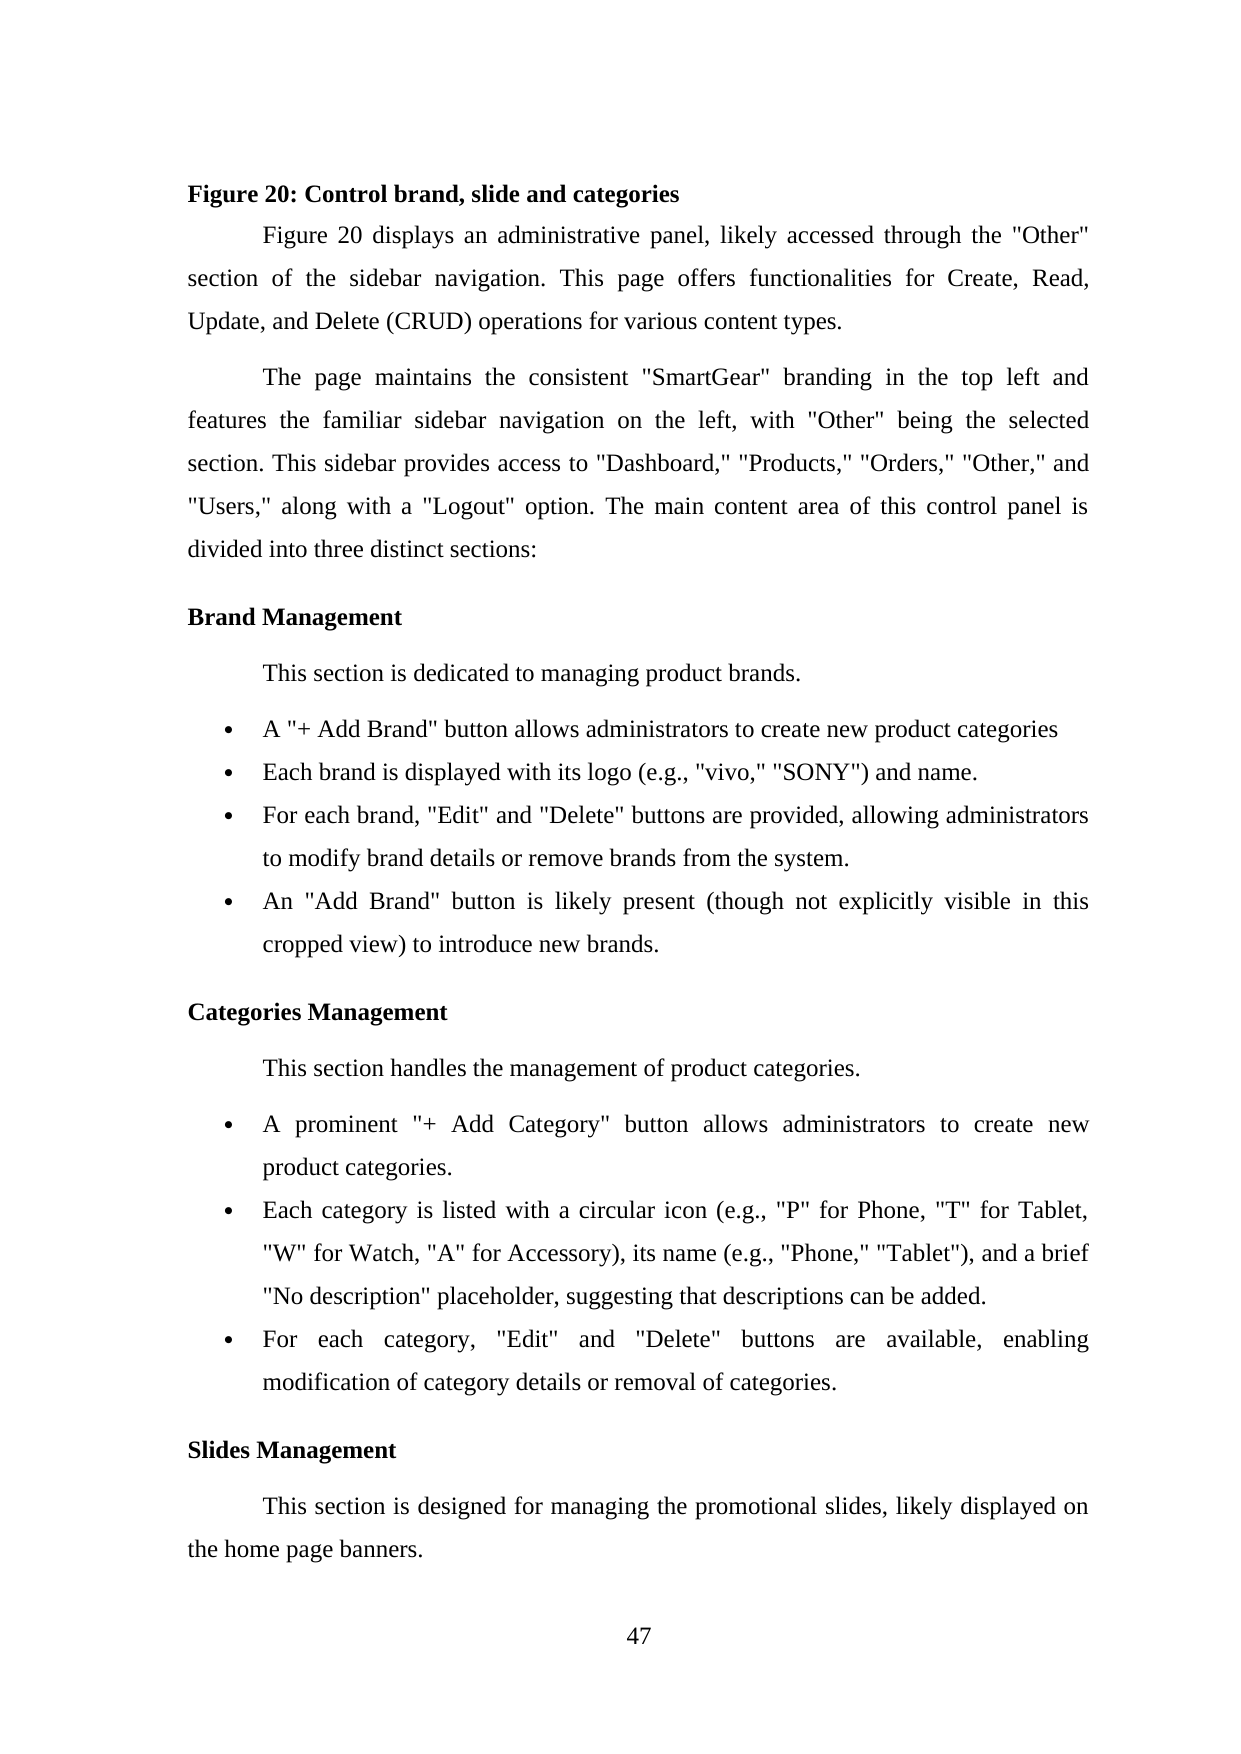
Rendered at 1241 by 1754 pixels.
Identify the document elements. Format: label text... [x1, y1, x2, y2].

list For each brand, "Edit" and "Delete" buttons are provided, allowing administrators to modify brand details or remove brands from the system. [225, 800, 1090, 872]
list An "Add Brand" button is likely present (though not explicitly visible in this cropped view) to introduce new brands. [225, 886, 1090, 958]
text Slides Management [187, 1436, 1090, 1464]
text This section is designed for managing the promotional slides, likely displayed on the home page banners. [187, 1491, 1090, 1563]
text The page maintains the consistent "SmartGear" branding in the top left and features the familiar sidebar navigation on the left, with "Other" being the selected section. This sidebar provides access to "Dashboard," "Products," "Orders," "Other," and "Users," along with a "Logout" option. The main content area of this control panel is divided into three distinct sections: [187, 362, 1090, 563]
text This section is dedicated to managing product brands. [187, 658, 1090, 687]
list Each category is listed with a circular icon (e.g., "P" for Phone, "T" for Tablet, "W" for Watch, "A" for Accessory), its name (e.g., "Phone," "Tablet"), and a brief "No description" placeholder, suggesting that descriptions can be added. [225, 1195, 1090, 1310]
list A "+ Add Brand" button allows administrators to create new product categories [225, 714, 1090, 742]
list For each category, "Edit" and "Delete" buttons are available, enabling modification of category details or removal of categories. [225, 1324, 1090, 1396]
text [187, 179, 1090, 207]
text This section handles the management of product categories. [187, 1053, 1090, 1082]
text Categories Management [187, 997, 1090, 1026]
text Figure 20 displays an administrative panel, likely accessed through the "Other" section of the sidebar navigation. This page offers functionalities for Create, Read, Update, and Delete (CRUD) operations for various content types. [187, 220, 1090, 335]
list Each brand is displayed with its logo (e.g., "vivo," "SONY") and name. [225, 757, 1090, 786]
list A prominent "+ Add Category" button allows administrators to create new product categories. [225, 1109, 1090, 1181]
text Brand Management [187, 602, 1090, 631]
